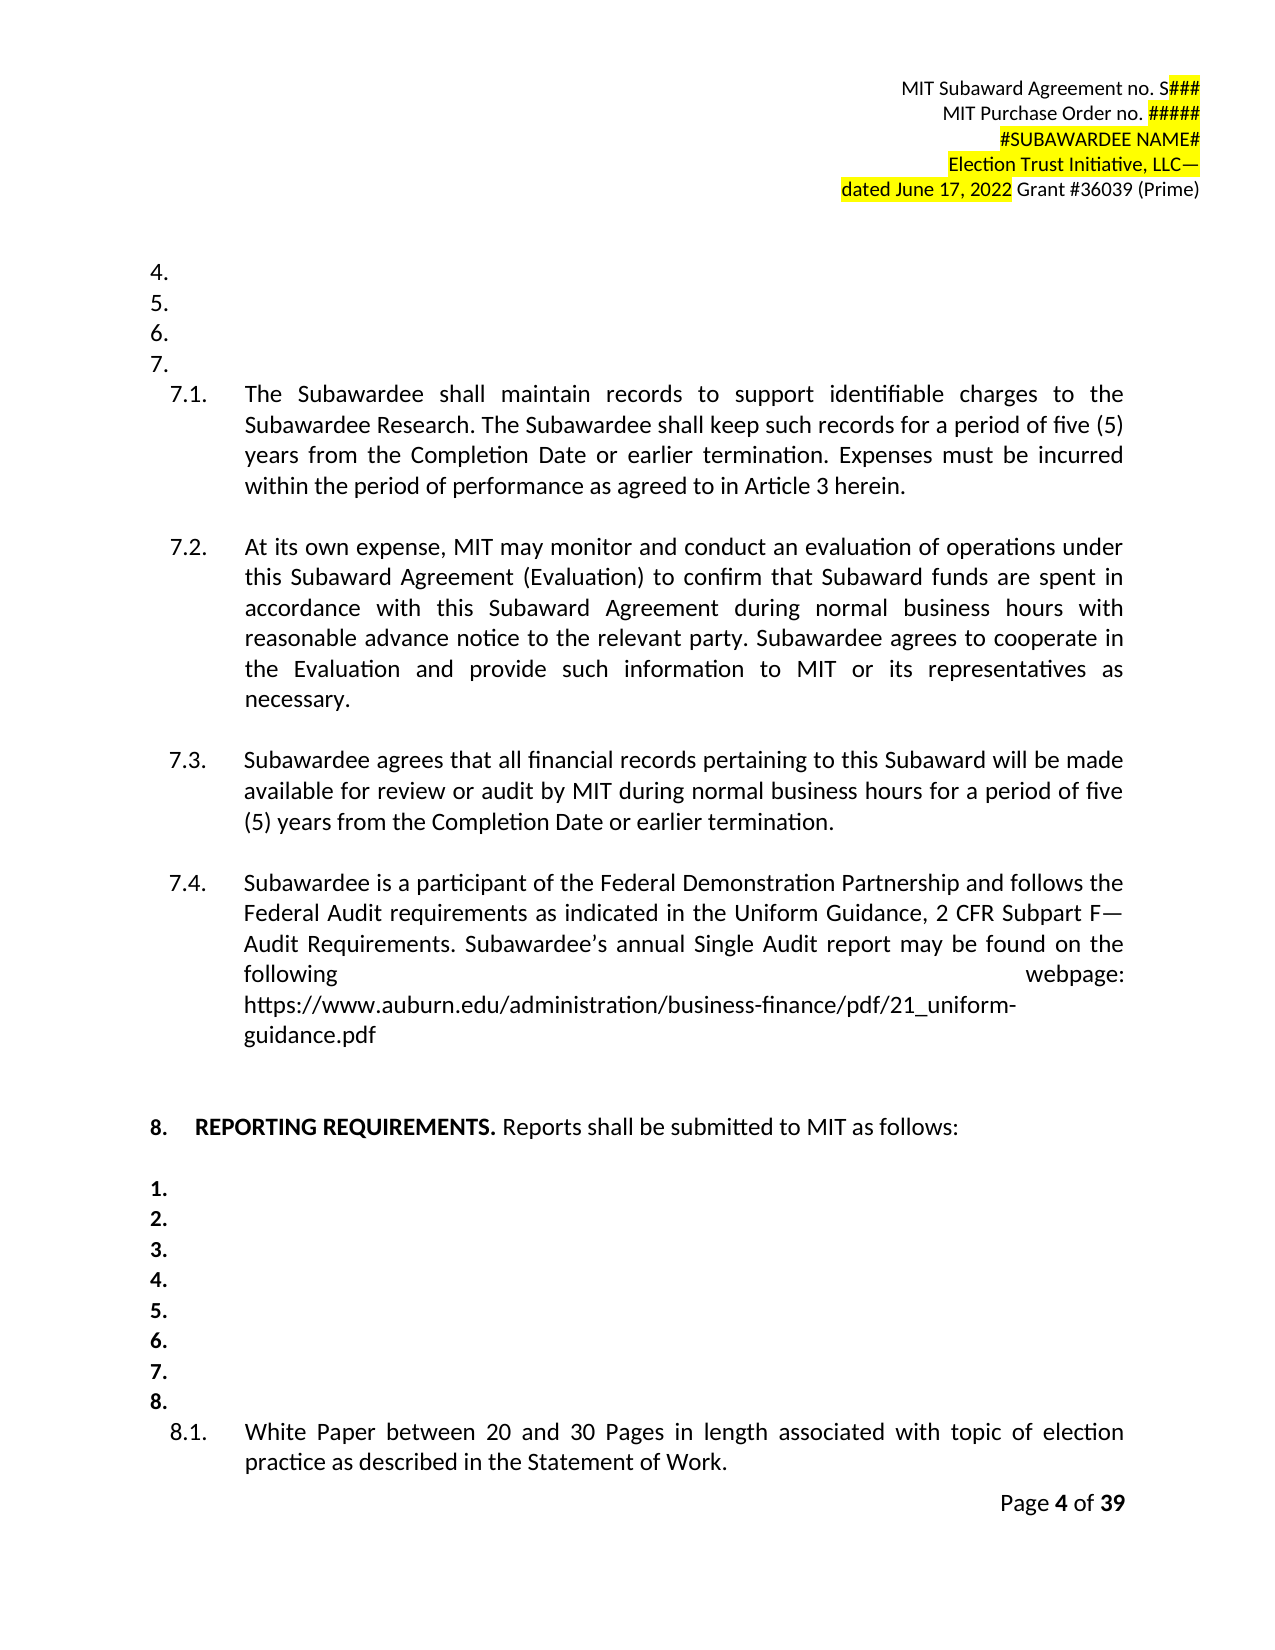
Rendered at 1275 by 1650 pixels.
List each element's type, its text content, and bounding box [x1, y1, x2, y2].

list At its own expense, MIT may monitor and conduct an evaluation of operations under this Subaward Agreement (Evaluation) to confirm that Subaward funds are spent in accordance with this Subaward Agreement during normal business hours with reasonable advance notice to the relevant party. Subawardee agrees to cooperate in the Evaluation and provide such information to MIT or its representatives as necessary. [169, 531, 1125, 714]
list REPORTING REQUIREMENTS. Reports shall be submitted to MIT as follows: [150, 1111, 1125, 1141]
list The Subawardee shall maintain records to support identifiable charges to the Subawardee Research. The Subawardee shall keep such records for a period of five (5) years from the Completion Date or earlier termination. Expenses must be incurred within the period of performance as agreed to in Article 3 herein. [169, 378, 1125, 500]
list White Paper between 20 and 30 Pages in length associated with topic of election practice as described in the Statement of Work. [169, 1416, 1125, 1477]
list Subawardee agrees that all financial records pertaining to this Subaward will be made available for review or audit by MIT during normal business hours for a period of five (5) years from the Completion Date or earlier termination. [169, 744, 1125, 836]
list Subawardee is a participant of the Federal Demonstration Partnership and follows the Federal Audit requirements as indicated in the Uniform Guidance, 2 CFR Subpart F—Audit Requirements. Subawardee’s annual Single Audit report may be found on the following webpage: https://www.auburn.edu/administration/business-finance/pdf/21_uniform-guidance.pdf [169, 867, 1125, 1050]
